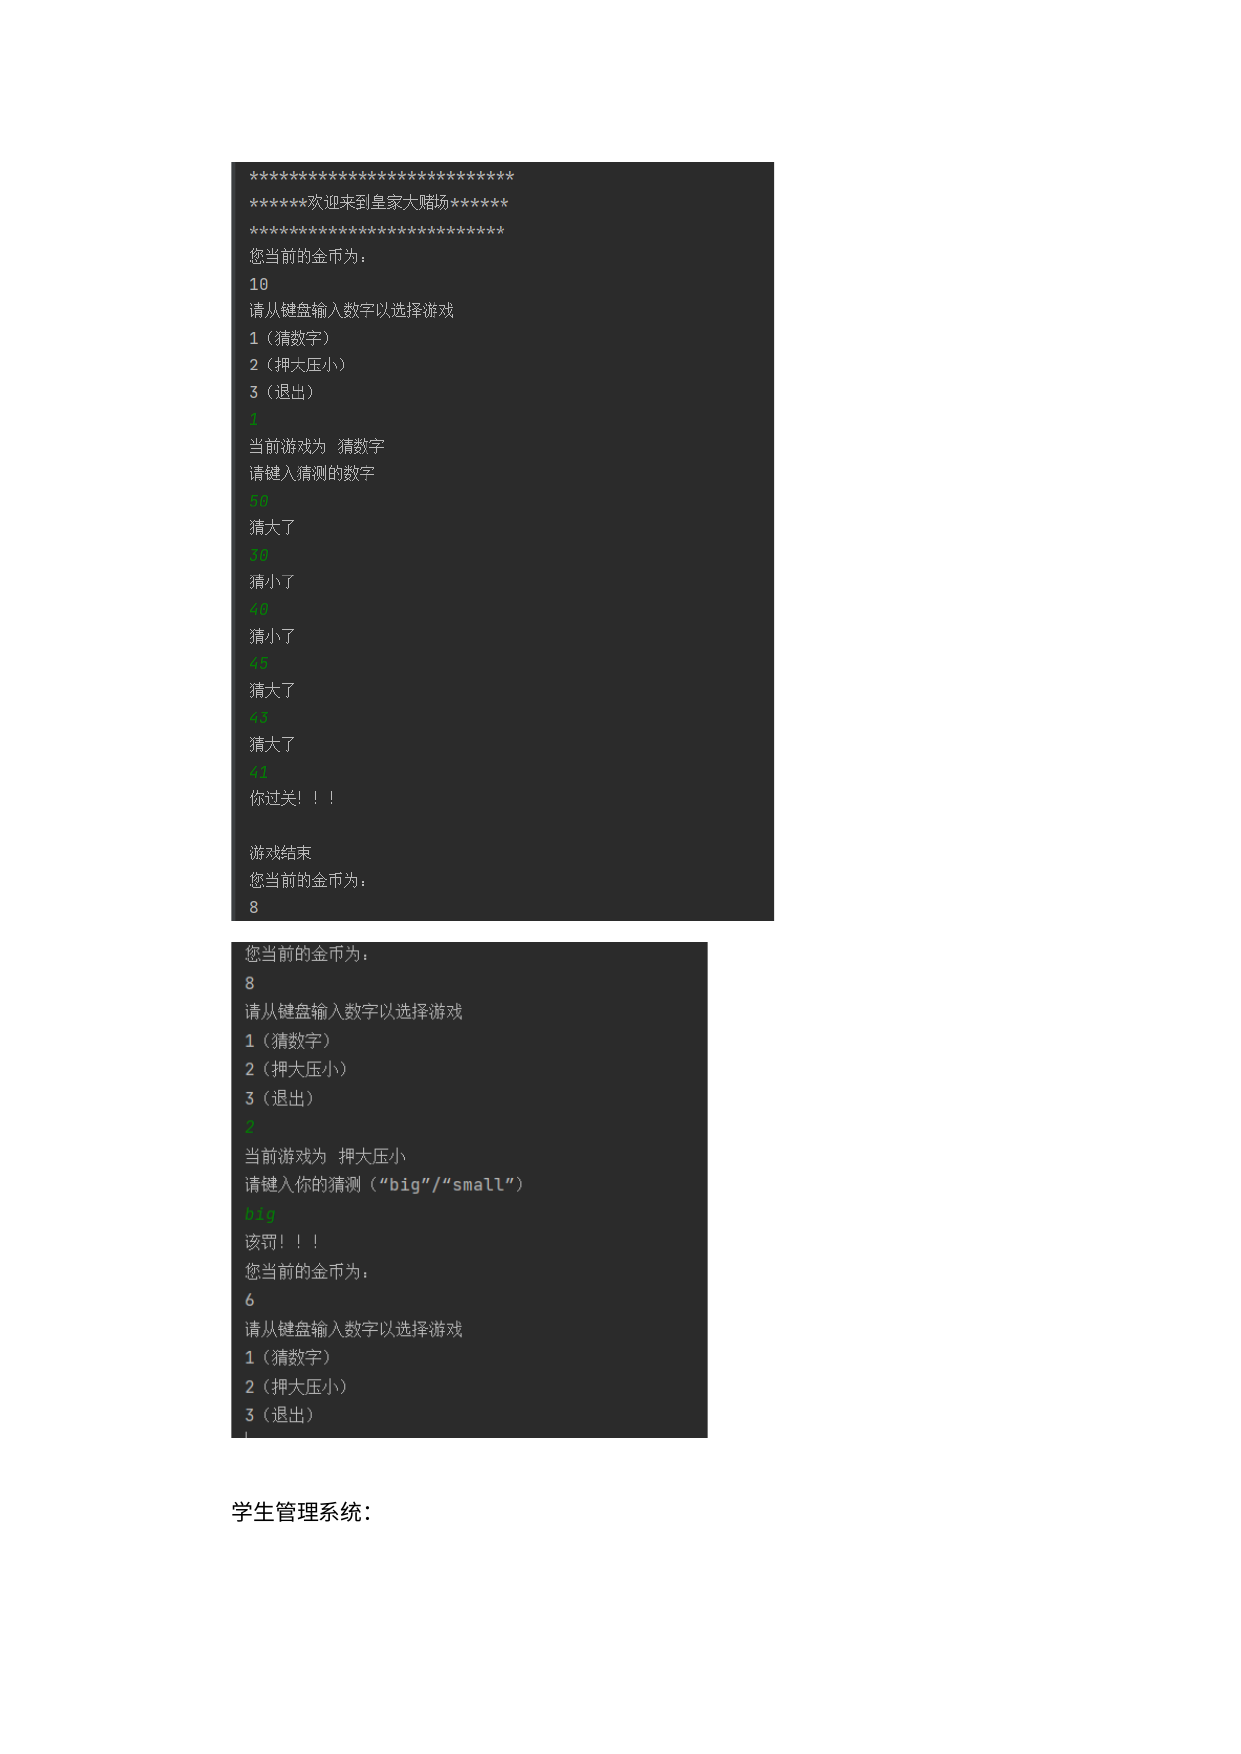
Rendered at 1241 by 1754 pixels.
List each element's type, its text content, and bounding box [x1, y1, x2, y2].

picture [231, 942, 708, 1438]
picture [231, 162, 775, 921]
text 学生管理系统： [187, 1494, 1053, 1527]
